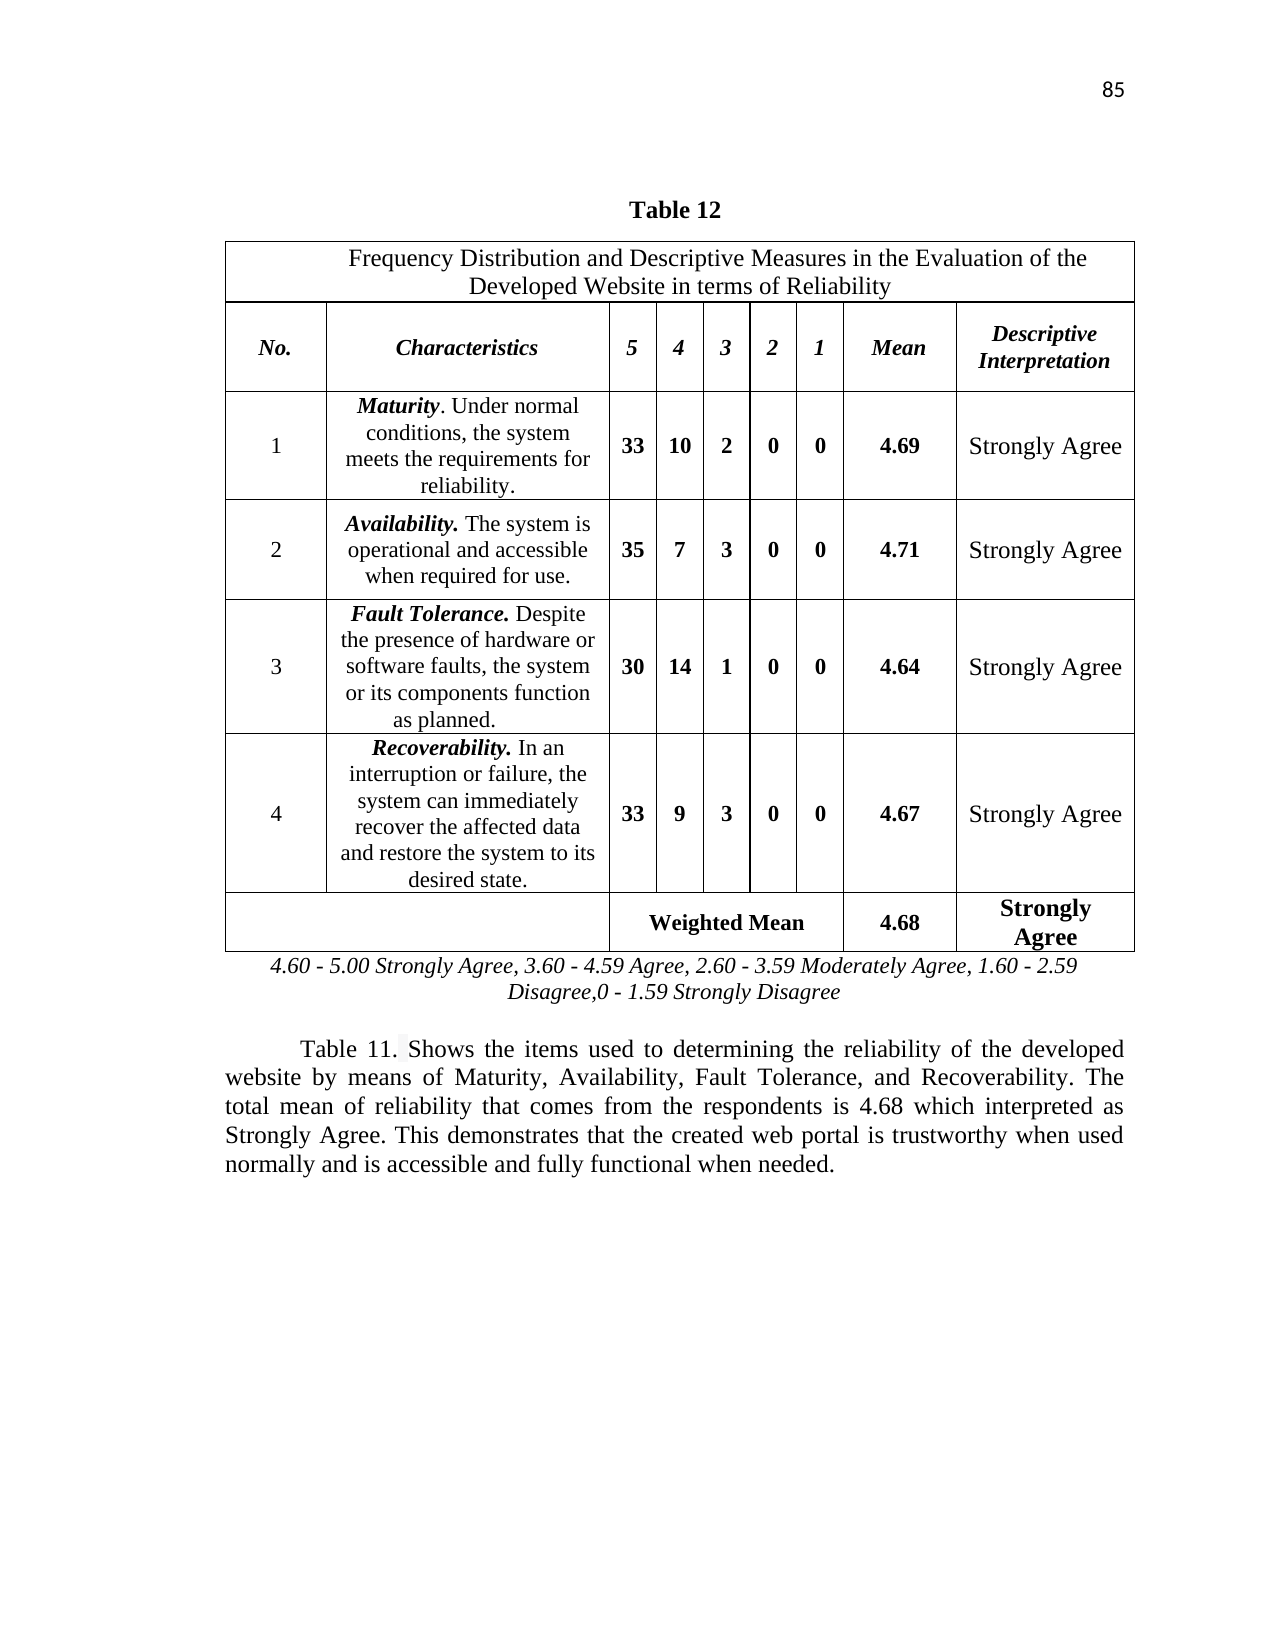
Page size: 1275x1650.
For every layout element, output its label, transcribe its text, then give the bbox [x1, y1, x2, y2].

table_cell 1 [704, 600, 749, 733]
table_cell 4 [226, 734, 326, 892]
table_cell 35 [610, 500, 656, 598]
table_cell 0 [751, 392, 796, 499]
table_cell 0 [751, 734, 796, 892]
table_cell Strongly Agree [957, 500, 1134, 598]
text 4.60 - 5.00 Strongly Agree, 3.60 - 4.59 Agree, 2.60 - 3.59 Moderately Agree, 1.60 - 2.59 Disagree,0 - 1.59 Strongly Disagree [225, 952, 1125, 1004]
table_cell 0 [751, 600, 796, 733]
table_cell Weighted Mean [610, 893, 843, 951]
table_cell 3 [704, 500, 749, 598]
table_cell 1 [797, 303, 843, 391]
table_cell 3 [704, 303, 749, 391]
table_cell 2 [751, 303, 796, 391]
table_cell 4.64 [844, 600, 956, 733]
table_header Frequency Distribution and Descriptive Measures in the Evaluation of the Developed Website in terms of Reliability [226, 242, 1134, 301]
table_cell 3 [226, 600, 326, 733]
table_cell Mean [844, 303, 956, 391]
table_cell Fault Tolerance. Despite the presence of hardware or software faults, the system or its components function as planned. [327, 600, 609, 733]
table_cell 0 [797, 734, 843, 892]
table_cell 4.71 [844, 500, 956, 598]
table_cell 9 [657, 734, 703, 892]
table_cell Strongly Agree [957, 600, 1134, 733]
table_cell 0 [797, 600, 843, 733]
table_cell 0 [797, 392, 843, 499]
table_cell 4.67 [844, 734, 956, 892]
table_cell Availability. The system is operational and accessible when required for use. [327, 500, 609, 598]
table_cell 14 [657, 600, 703, 733]
table_cell 5 [610, 303, 656, 391]
table_cell 7 [657, 500, 703, 598]
table_cell No. [226, 303, 326, 391]
table_cell 33 [610, 734, 656, 892]
table_cell 3 [704, 734, 749, 892]
table_cell 0 [797, 500, 843, 598]
table_cell 0 [751, 500, 796, 598]
table_cell [226, 893, 609, 951]
text Table 12 [225, 195, 1125, 224]
table_cell 1 [226, 392, 326, 499]
table_cell Characteristics [327, 303, 609, 391]
table_cell Maturity. Under normal conditions, the system meets the requirements for reliability. [327, 392, 609, 499]
table_cell Strongly Agree [957, 392, 1134, 499]
table_cell 33 [610, 392, 656, 499]
table_cell 4 [657, 303, 703, 391]
table_cell 4.69 [844, 392, 956, 499]
text Table 11. Shows the items used to determining the reliability of the developed website by means of Maturity, Availability, Fault Tolerance, and Recoverability. The total mean of reliability that comes from the respondents is 4.68 which interpreted as Strongly Agree. This demonstrates that the created web portal is trustworthy when used normally and is accessible and fully functional when needed. [225, 1034, 1125, 1177]
table_cell 2 [226, 500, 326, 598]
table_cell 10 [657, 392, 703, 499]
table_cell Descriptive Interpretation [957, 303, 1134, 391]
table_cell Strongly Agree [957, 893, 1134, 951]
table_cell Strongly Agree [957, 734, 1134, 892]
table_cell 2 [704, 392, 749, 499]
table_cell 4.68 [844, 893, 956, 951]
table_cell 30 [610, 600, 656, 733]
table_cell Recoverability. In an interruption or failure, the system can immediately recover the affected data and restore the system to its desired state. [327, 734, 609, 892]
